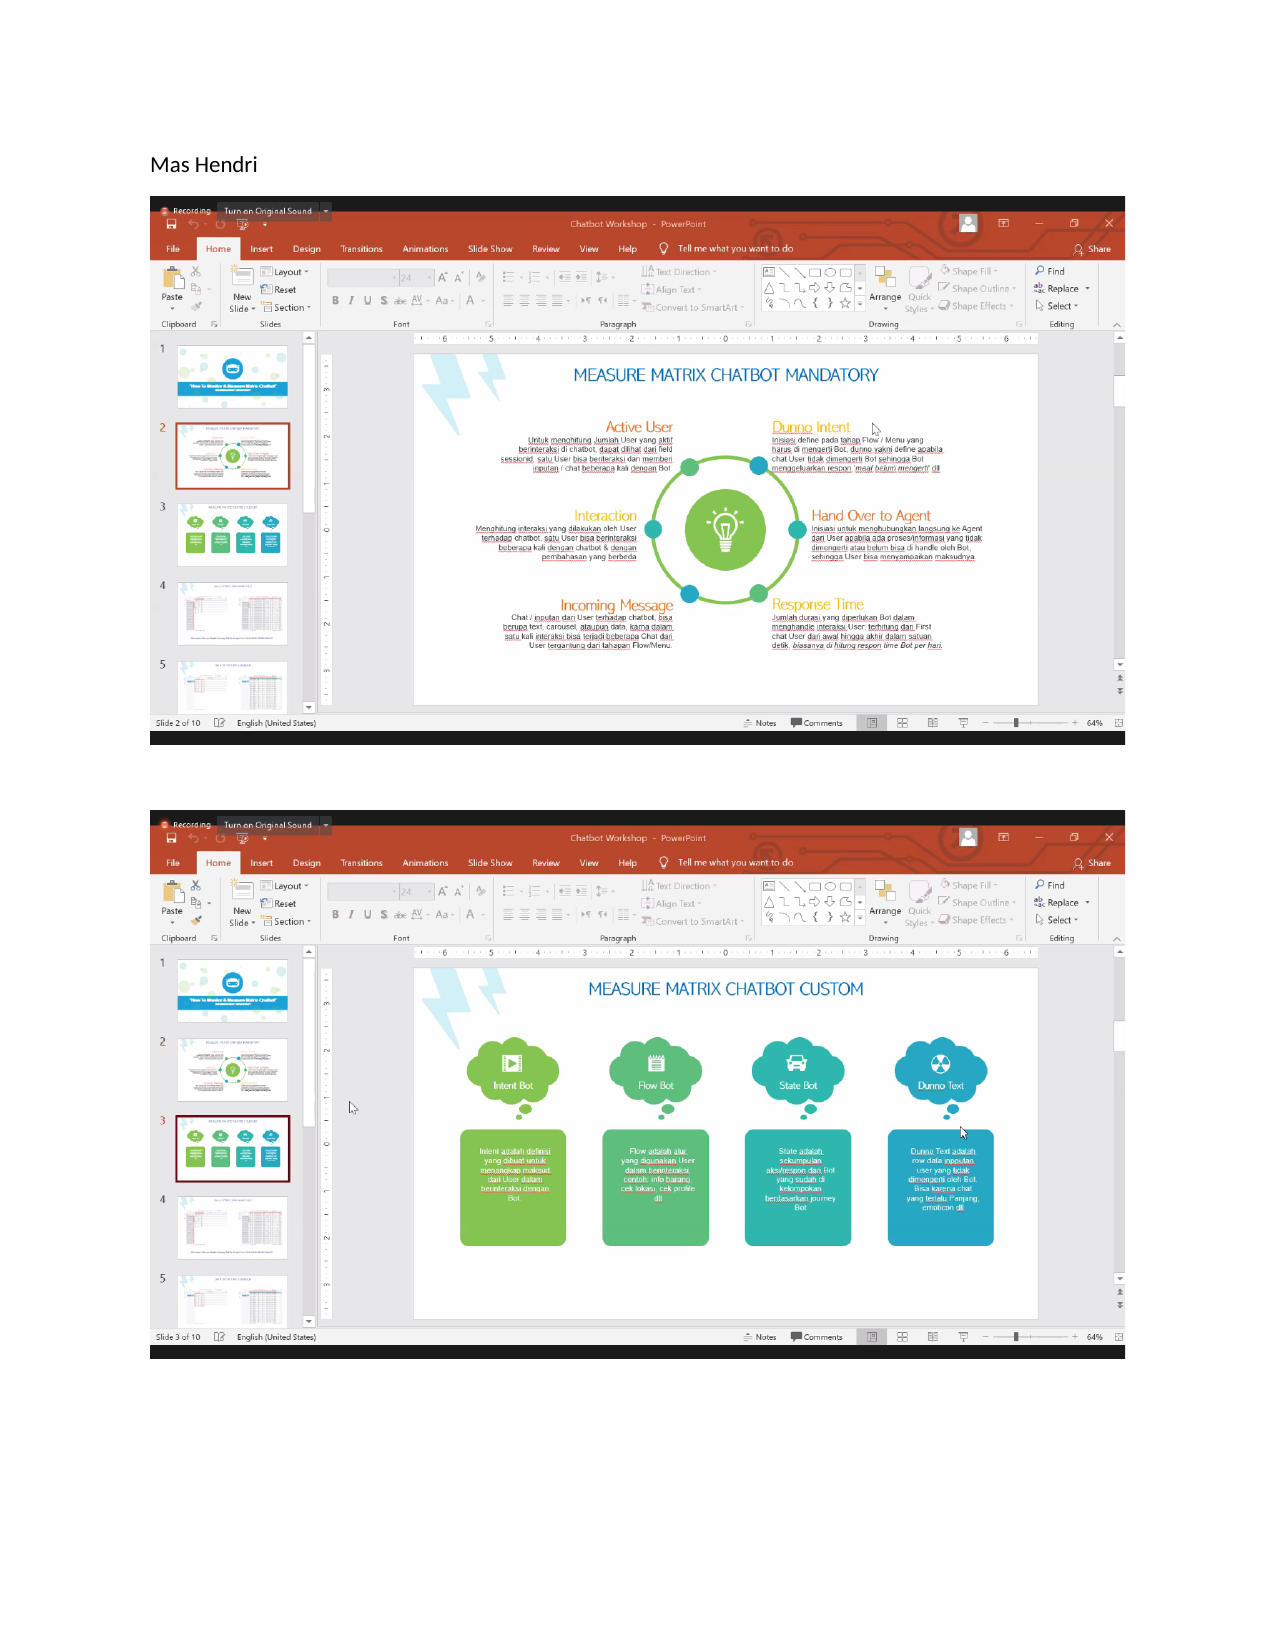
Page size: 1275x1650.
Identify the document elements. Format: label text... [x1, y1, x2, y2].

picture [150, 810, 1125, 1359]
picture [150, 196, 1125, 745]
text Mas Hendri [150, 150, 1125, 178]
